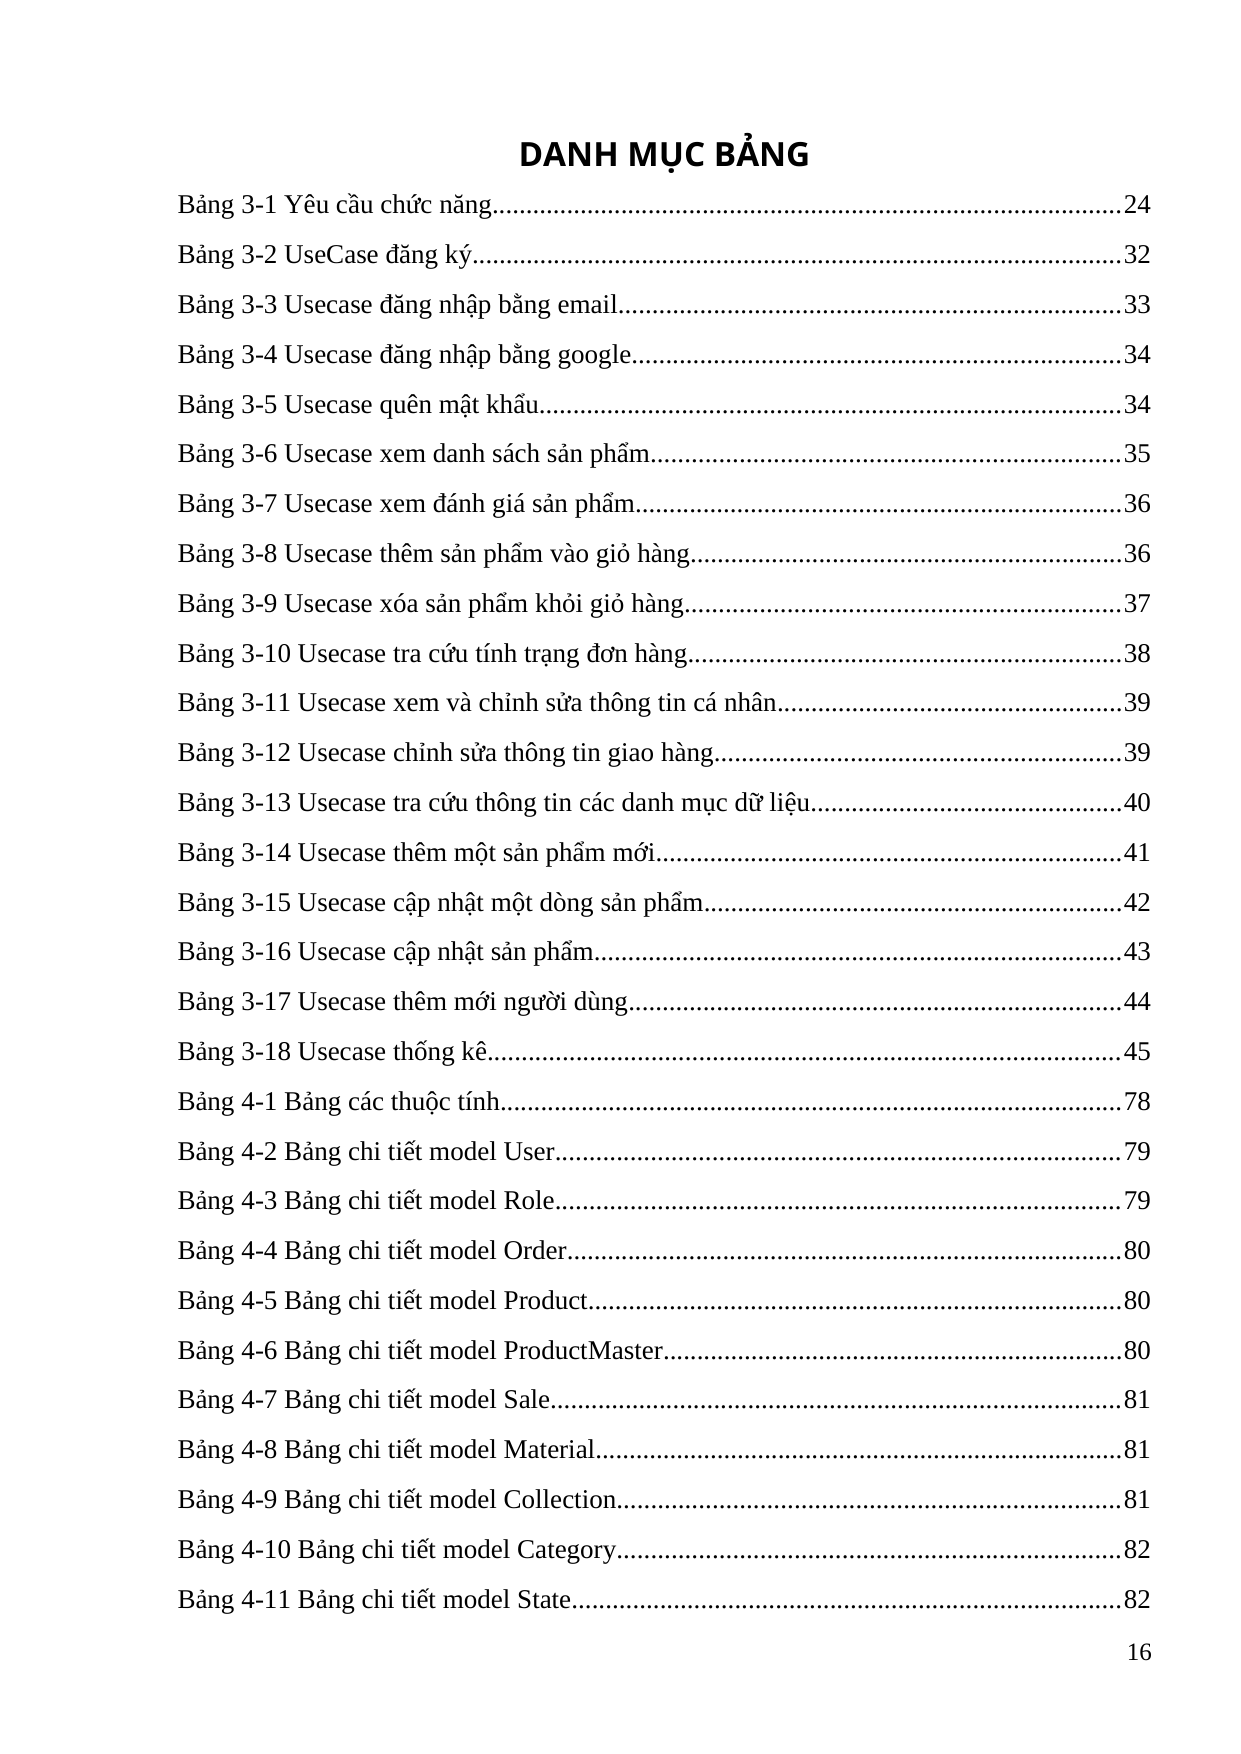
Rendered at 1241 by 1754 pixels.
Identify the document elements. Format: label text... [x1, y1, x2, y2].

text Bảng 3-11 Usecase xem và chỉnh sửa thông tin cá nhân 39 [177, 686, 1152, 718]
text Bảng 3-12 Usecase chỉnh sửa thông tin giao hàng 39 [177, 736, 1152, 767]
text Bảng 4-2 Bảng chi tiết model User 79 [177, 1134, 1152, 1166]
text Bảng 4-9 Bảng chi tiết model Collection 81 [177, 1483, 1152, 1514]
text Bảng 4-11 Bảng chi tiết model State 82 [177, 1583, 1152, 1614]
text Bảng 3-5 Usecase quên mật khẩu 34 [177, 388, 1152, 419]
text Bảng 4-10 Bảng chi tiết model Category 82 [177, 1533, 1152, 1564]
text Bảng 3-17 Usecase thêm mới người dùng 44 [177, 985, 1152, 1016]
text Bảng 3-3 Usecase đăng nhập bằng email 33 [177, 288, 1152, 319]
text Bảng 3-18 Usecase thống kê 45 [177, 1035, 1152, 1066]
text Bảng 3-8 Usecase thêm sản phẩm vào giỏ hàng 36 [177, 537, 1152, 568]
text Bảng 3-10 Usecase tra cứu tính trạng đơn hàng 38 [177, 637, 1152, 668]
text Bảng 3-9 Usecase xóa sản phẩm khỏi giỏ hàng 37 [177, 587, 1152, 618]
text Bảng 4-1 Bảng các thuộc tính 78 [177, 1085, 1152, 1116]
text Bảng 4-5 Bảng chi tiết model Product 80 [177, 1284, 1152, 1315]
text Bảng 3-16 Usecase cập nhật sản phẩm 43 [177, 935, 1152, 967]
text Bảng 3-6 Usecase xem danh sách sản phẩm 35 [177, 437, 1152, 469]
text Bảng 4-4 Bảng chi tiết model Order 80 [177, 1234, 1152, 1265]
text Bảng 3-2 UseCase đăng ký 32 [177, 238, 1152, 269]
text Bảng 3-13 Usecase tra cứu thông tin các danh mục dữ liệu 40 [177, 786, 1152, 817]
text Bảng 4-8 Bảng chi tiết model Material 81 [177, 1433, 1152, 1464]
text Bảng 4-6 Bảng chi tiết model ProductMaster 80 [177, 1334, 1152, 1365]
text Bảng 3-7 Usecase xem đánh giá sản phẩm 36 [177, 487, 1152, 518]
text Bảng 3-4 Usecase đăng nhập bằng google 34 [177, 338, 1152, 369]
text Bảng 3-14 Usecase thêm một sản phẩm mới 41 [177, 836, 1152, 867]
text Bảng 4-3 Bảng chi tiết model Role 79 [177, 1184, 1152, 1216]
text Bảng 3-1 Yêu cầu chức năng 24 [177, 188, 1152, 220]
text Bảng 3-15 Usecase cập nhật một dòng sản phẩm 42 [177, 886, 1152, 917]
subtitle DANH MỤC BẢNG [177, 131, 1152, 176]
text Bảng 4-7 Bảng chi tiết model Sale 81 [177, 1383, 1152, 1415]
